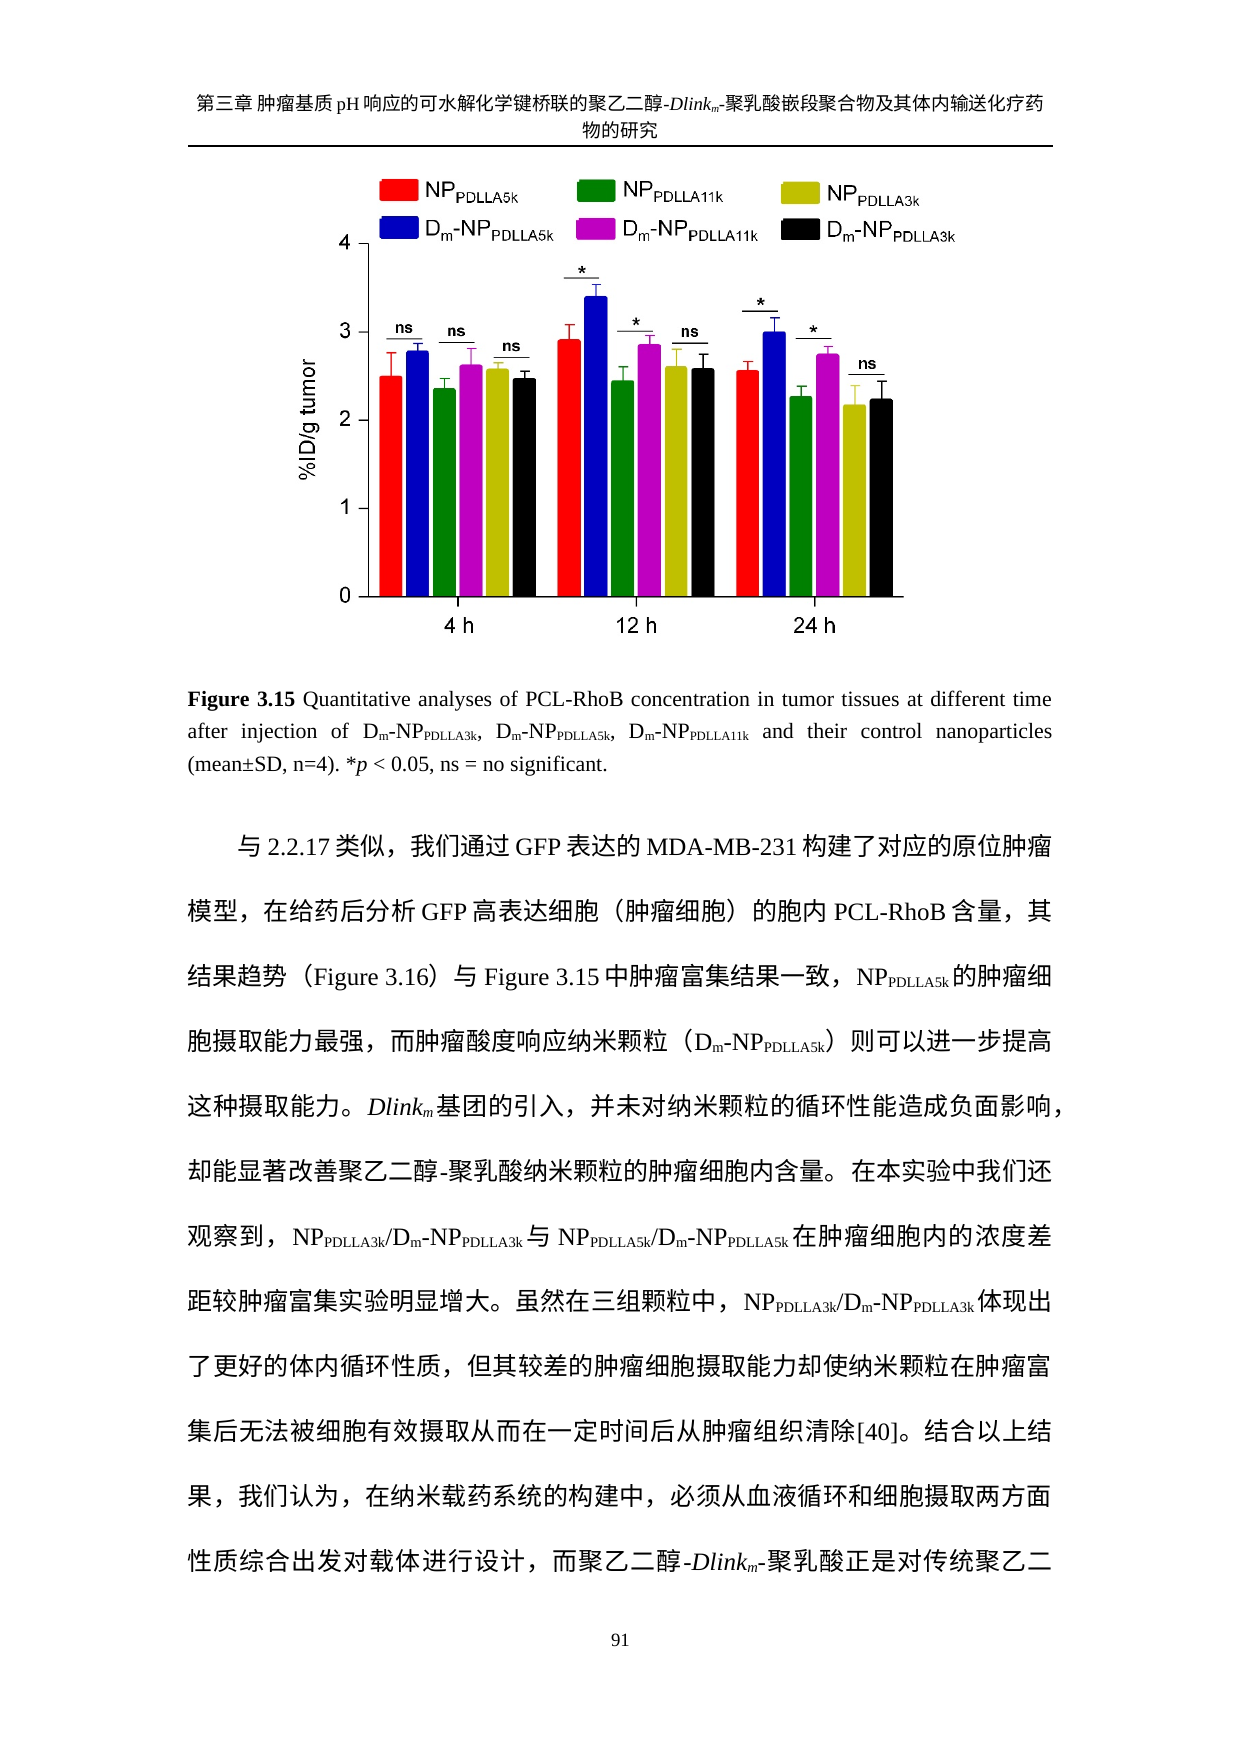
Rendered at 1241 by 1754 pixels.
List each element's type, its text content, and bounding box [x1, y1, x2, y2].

text Figure 3.15 Quantitative analyses of PCL-RhoB concentration in tumor tissues at different time after injection of Dm-NPPDLLA3k, Dm-NPPDLLA5k, Dm-NPPDLLA11k and their control nanoparticles (mean±SD, n=4). *p < 0.05, ns = no significant. [187, 682, 1053, 779]
picture [277, 161, 963, 651]
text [187, 812, 1053, 1592]
